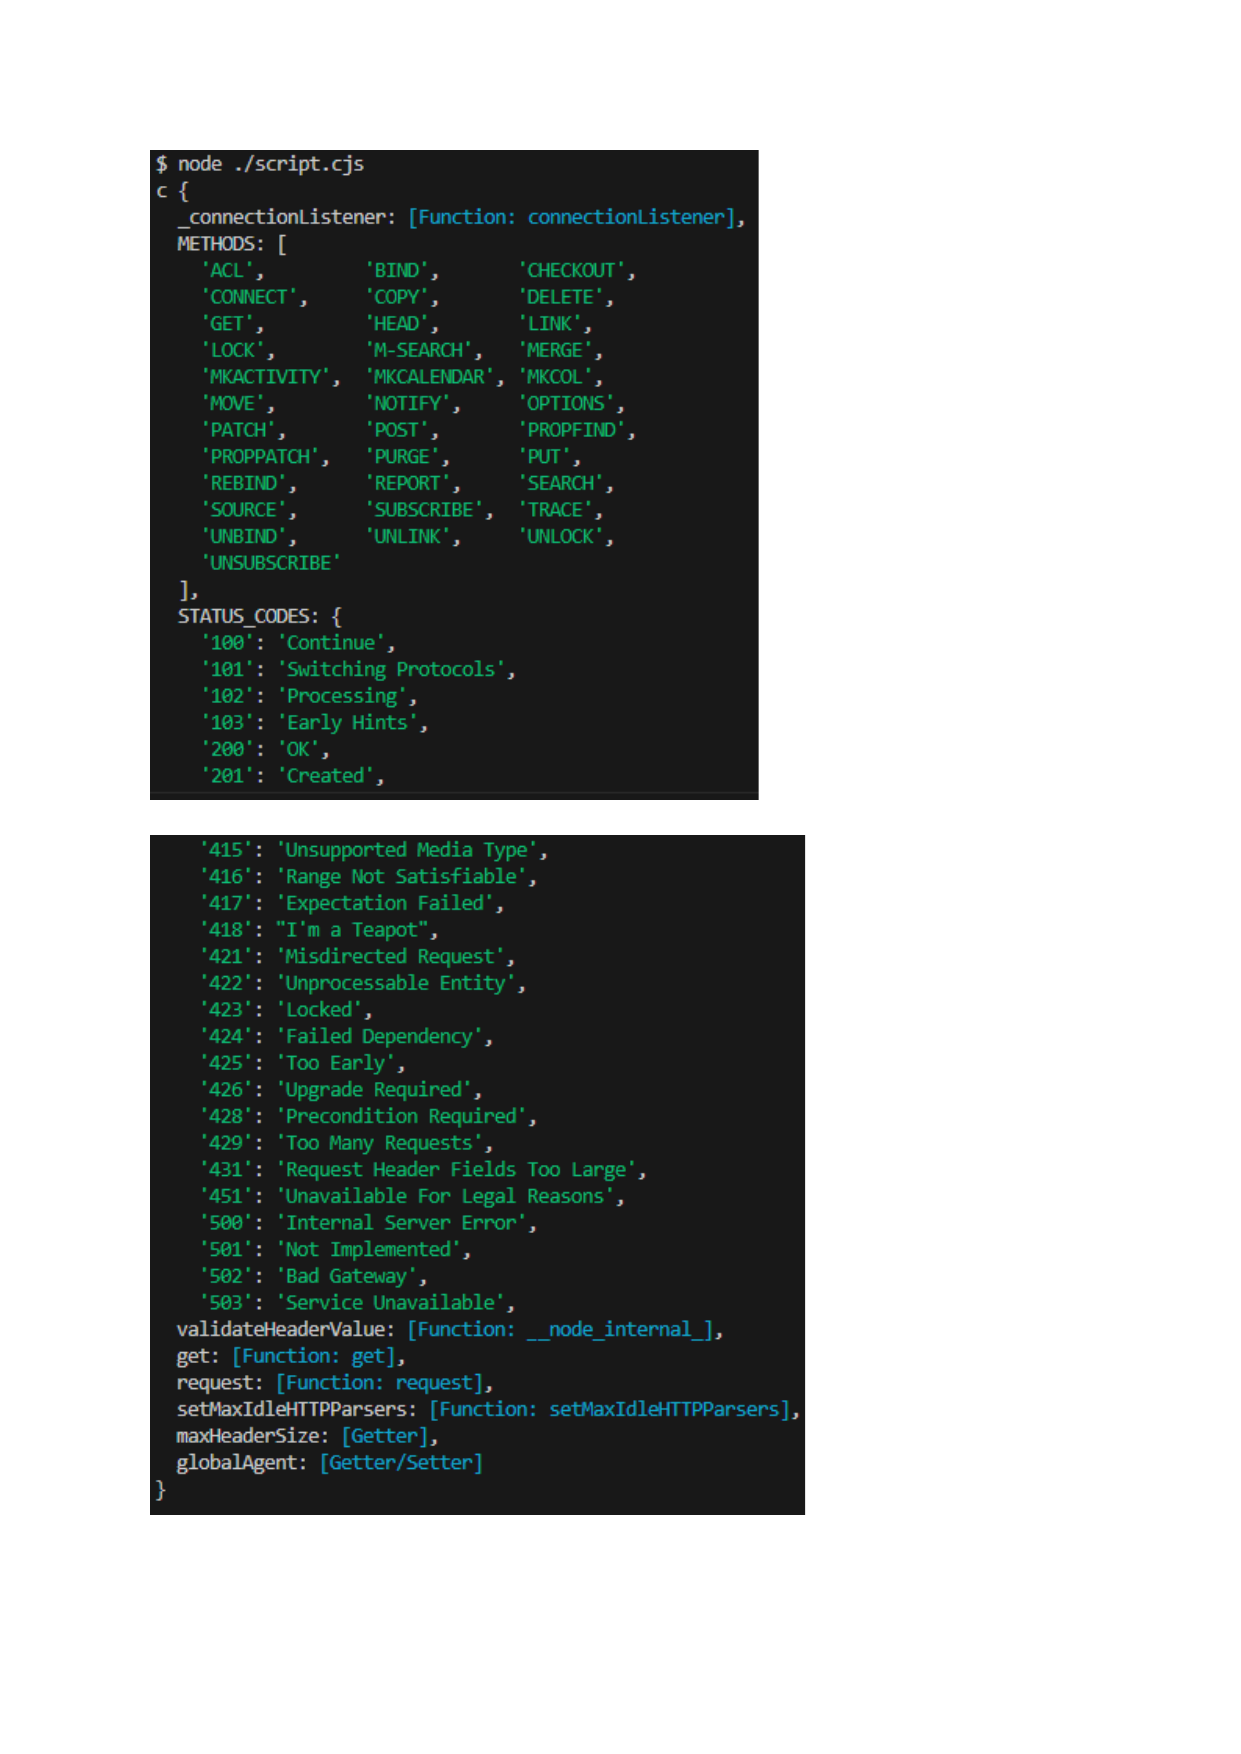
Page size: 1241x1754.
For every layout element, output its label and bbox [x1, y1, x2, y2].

picture [150, 150, 759, 800]
picture [150, 835, 805, 1515]
